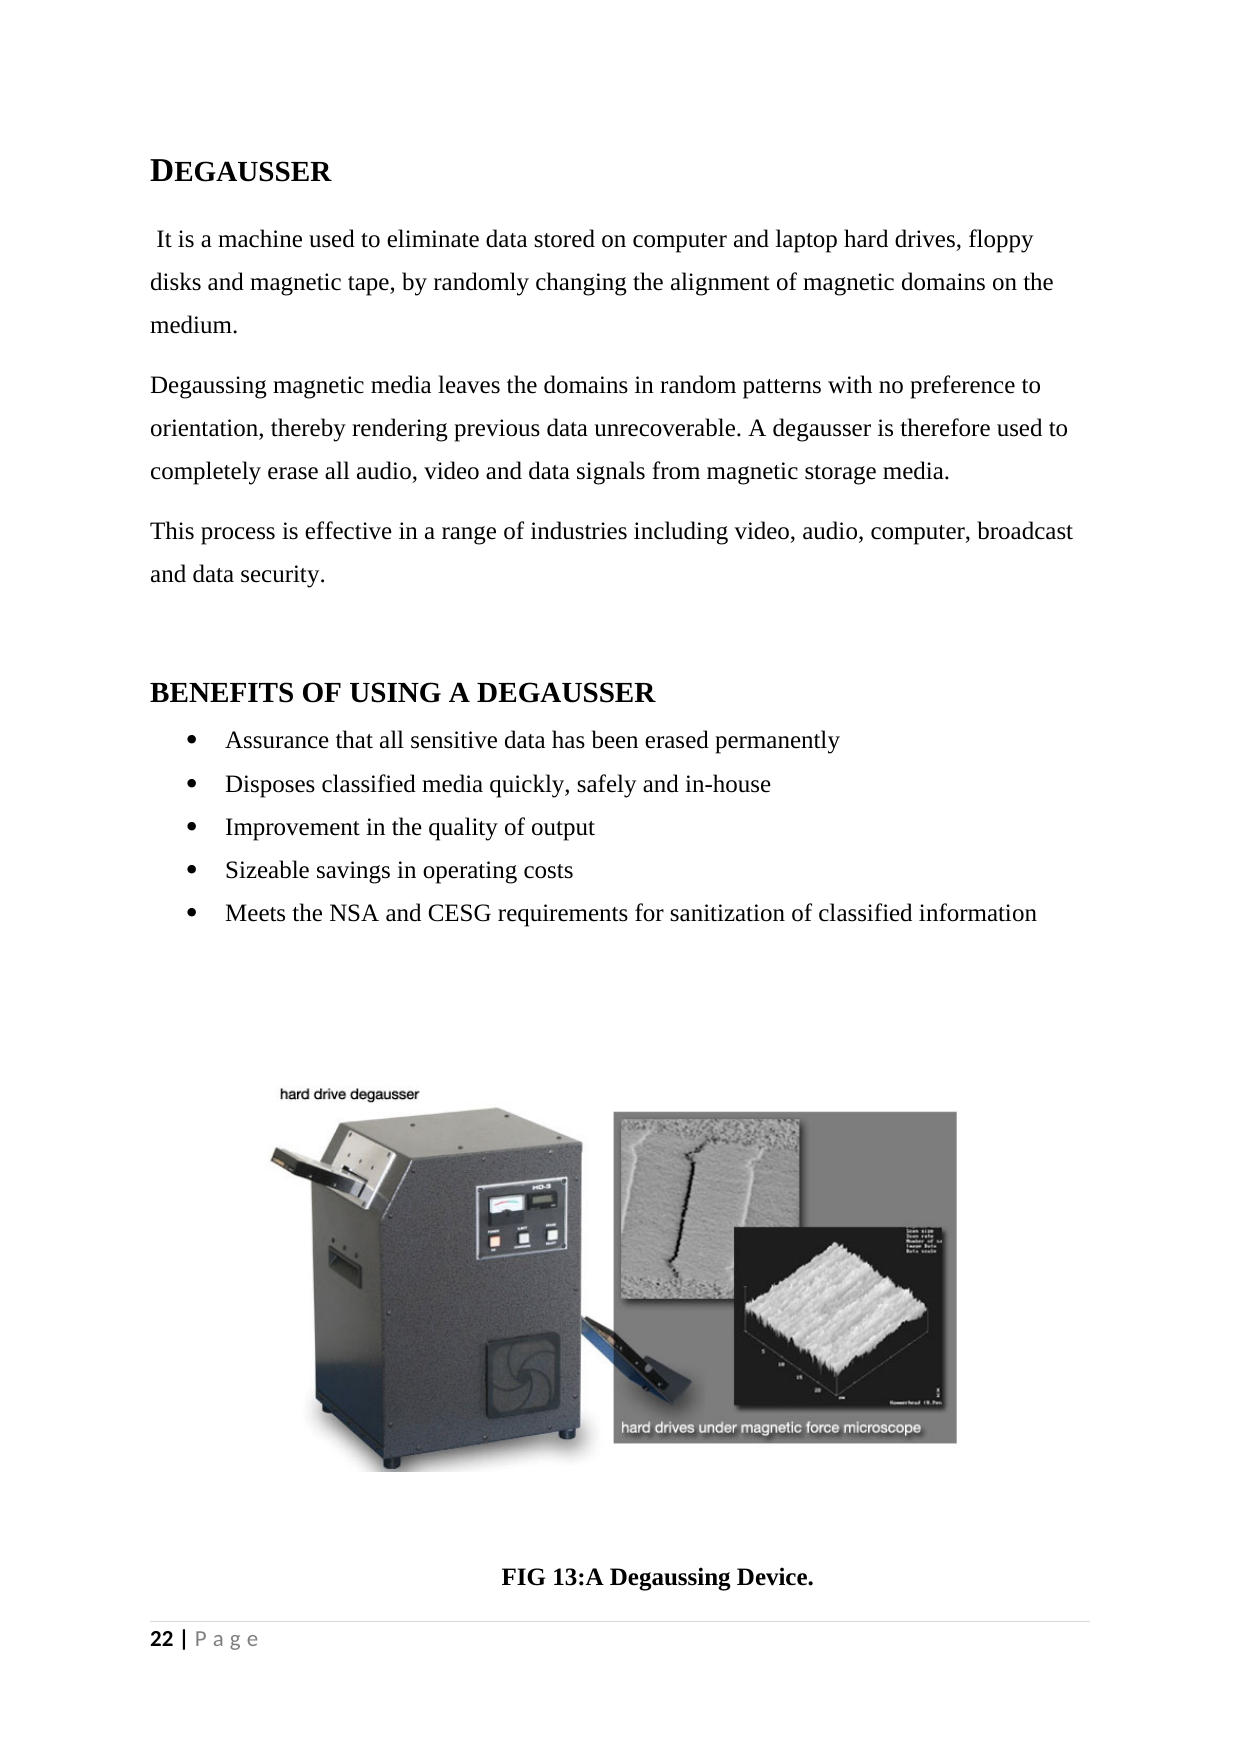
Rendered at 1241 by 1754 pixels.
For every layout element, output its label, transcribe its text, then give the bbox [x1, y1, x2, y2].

picture [259, 1060, 981, 1472]
list Improvement in the quality of output [187, 812, 1090, 841]
text FIG 13:A Degaussing Device. [150, 1562, 1090, 1591]
list Disposes classified media quickly, safely and in-house [187, 769, 1090, 797]
list Meets the NSA and CESG requirements for sanitization of classified information [187, 898, 1090, 927]
text Degaussing magnetic media leaves the domains in random patterns with no preference to orientation, thereby rendering previous data unrecoverable. A degausser is therefore used to completely erase all audio, video and data signals from magnetic storage media. [150, 370, 1090, 485]
list Assurance that all sensitive data has been erased permanently [187, 726, 1090, 754]
text This process is effective in a range of industries including video, audio, computer, broadcast and data security. [150, 516, 1090, 588]
text BENEFITS OF USING A DEGAUSSER [150, 675, 1090, 709]
text DEGAUSSER [150, 150, 1090, 188]
text It is a machine used to eliminate data stored on computer and laptop hard drives, floppy disks and magnetic tape, by randomly changing the alignment of magnetic domains on the medium. [150, 224, 1090, 339]
list Sizeable savings in operating costs [187, 855, 1090, 884]
